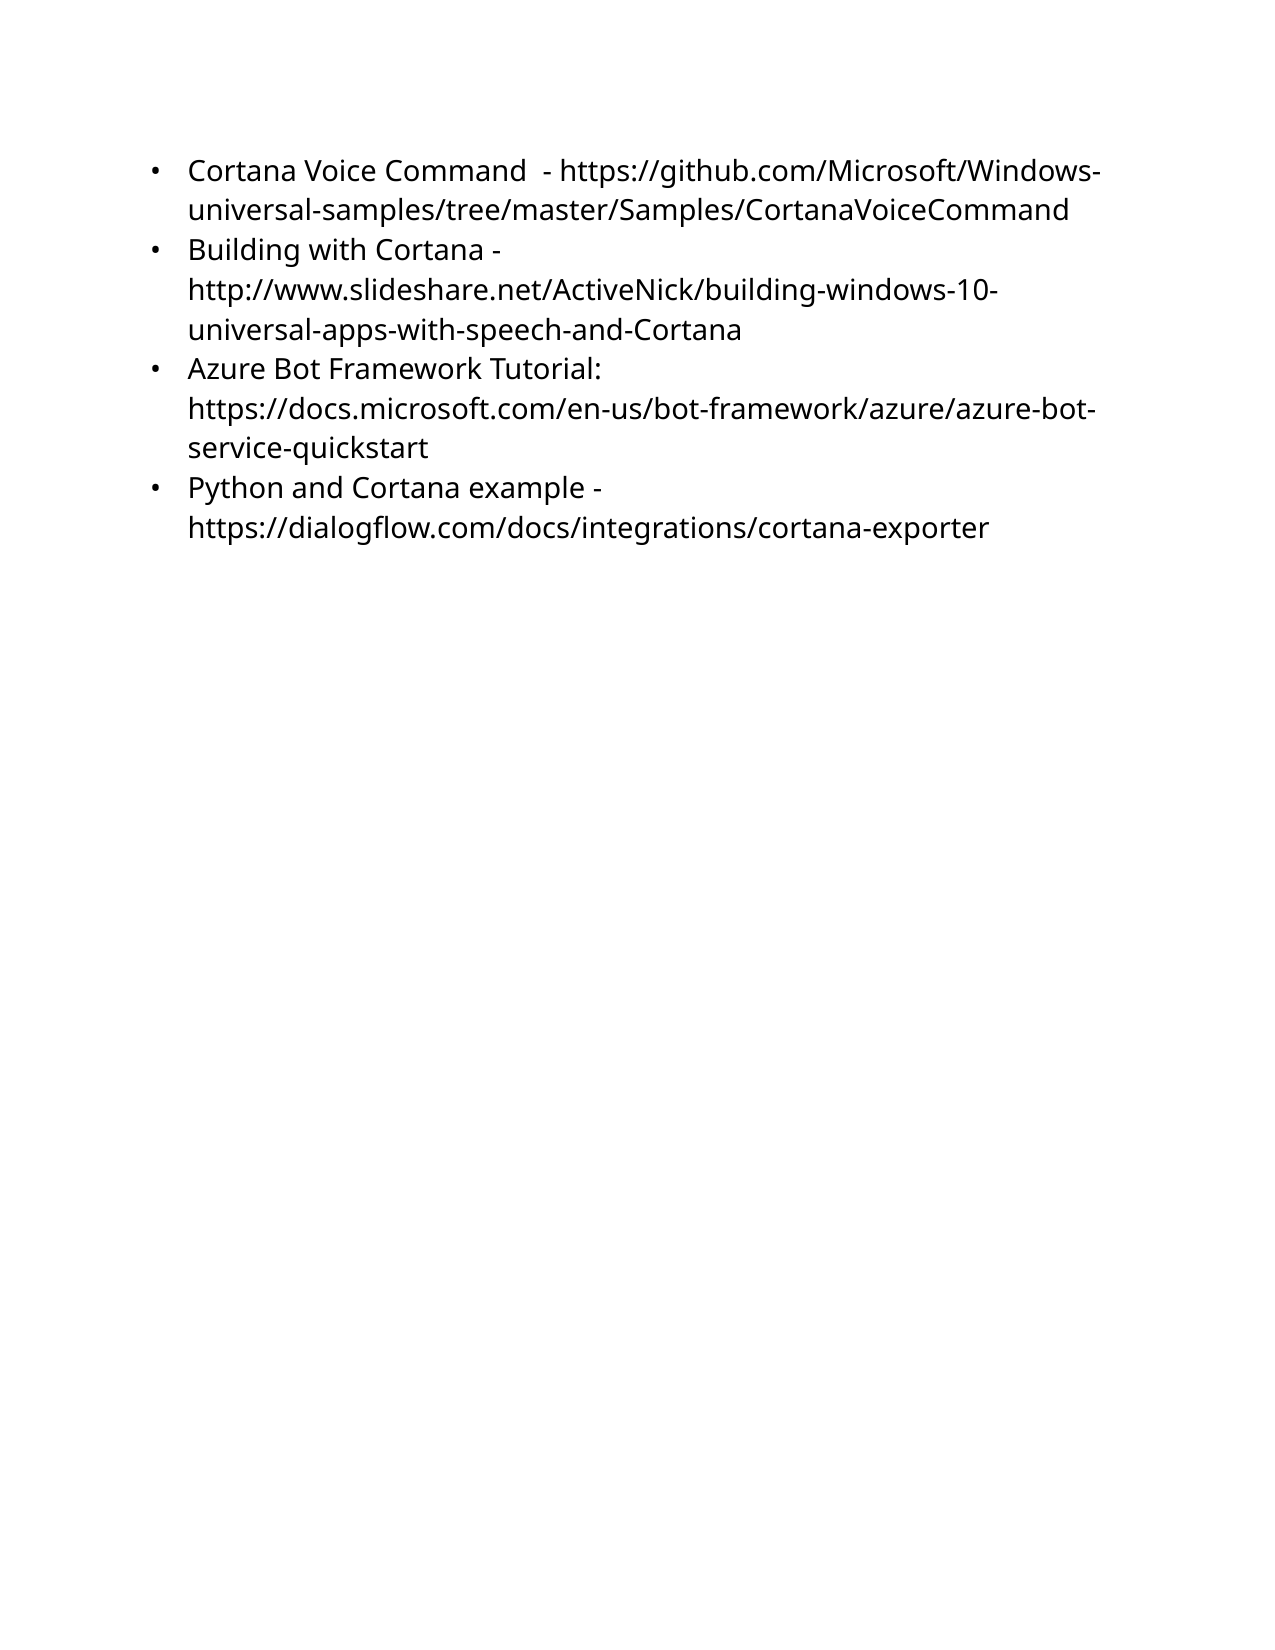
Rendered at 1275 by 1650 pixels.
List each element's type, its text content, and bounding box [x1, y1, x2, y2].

list Building with Cortana - http://www.slideshare.net/ActiveNick/building-windows-10-universal-apps-with-speech-and-Cortana [150, 229, 1125, 348]
list Python and Cortana example - https://dialogflow.com/docs/integrations/cortana-exporter [150, 467, 1125, 547]
list Azure Bot Framework Tutorial: https://docs.microsoft.com/en-us/bot-framework/azure/azure-bot-service-quickstart [150, 348, 1125, 467]
list Cortana Voice Command - https://github.com/Microsoft/Windows-universal-samples/tree/master/Samples/CortanaVoiceCommand [150, 150, 1125, 229]
